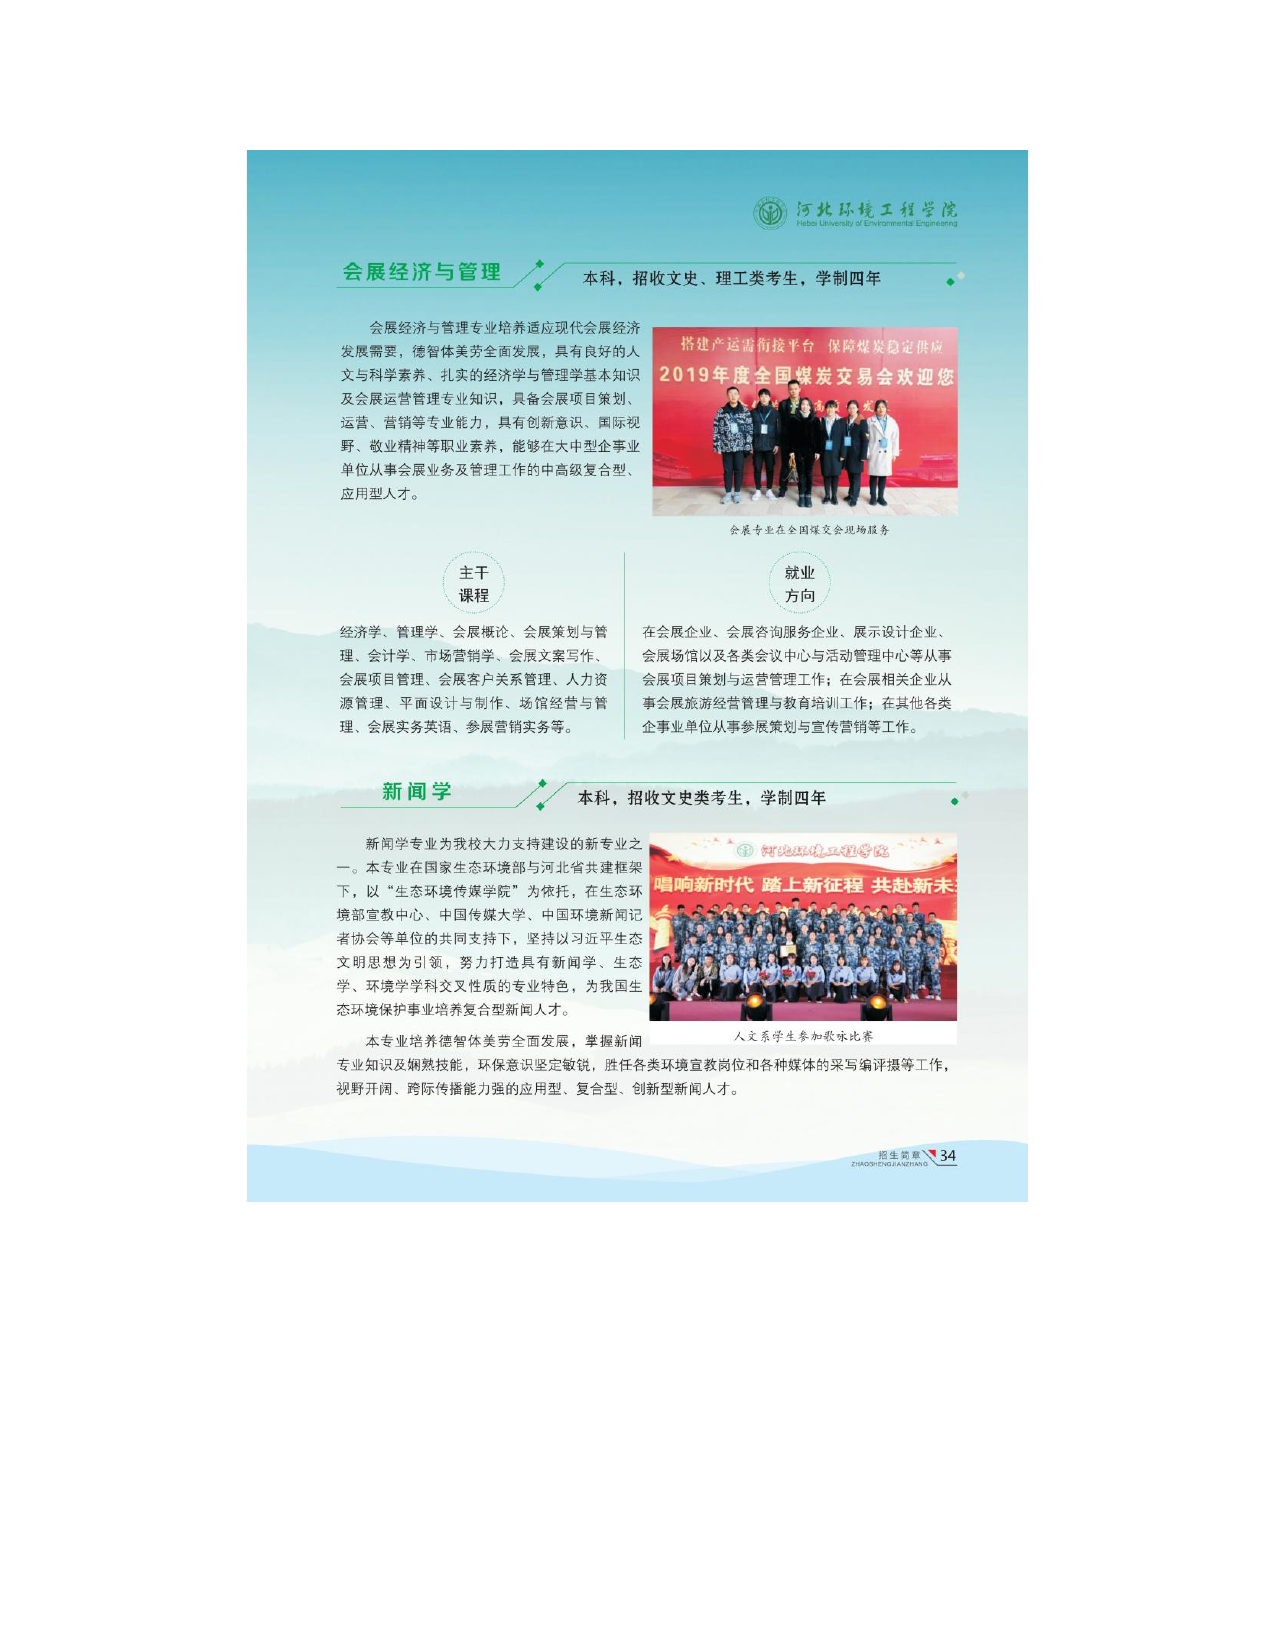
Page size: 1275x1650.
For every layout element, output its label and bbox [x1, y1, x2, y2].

picture [246, 150, 1029, 1202]
